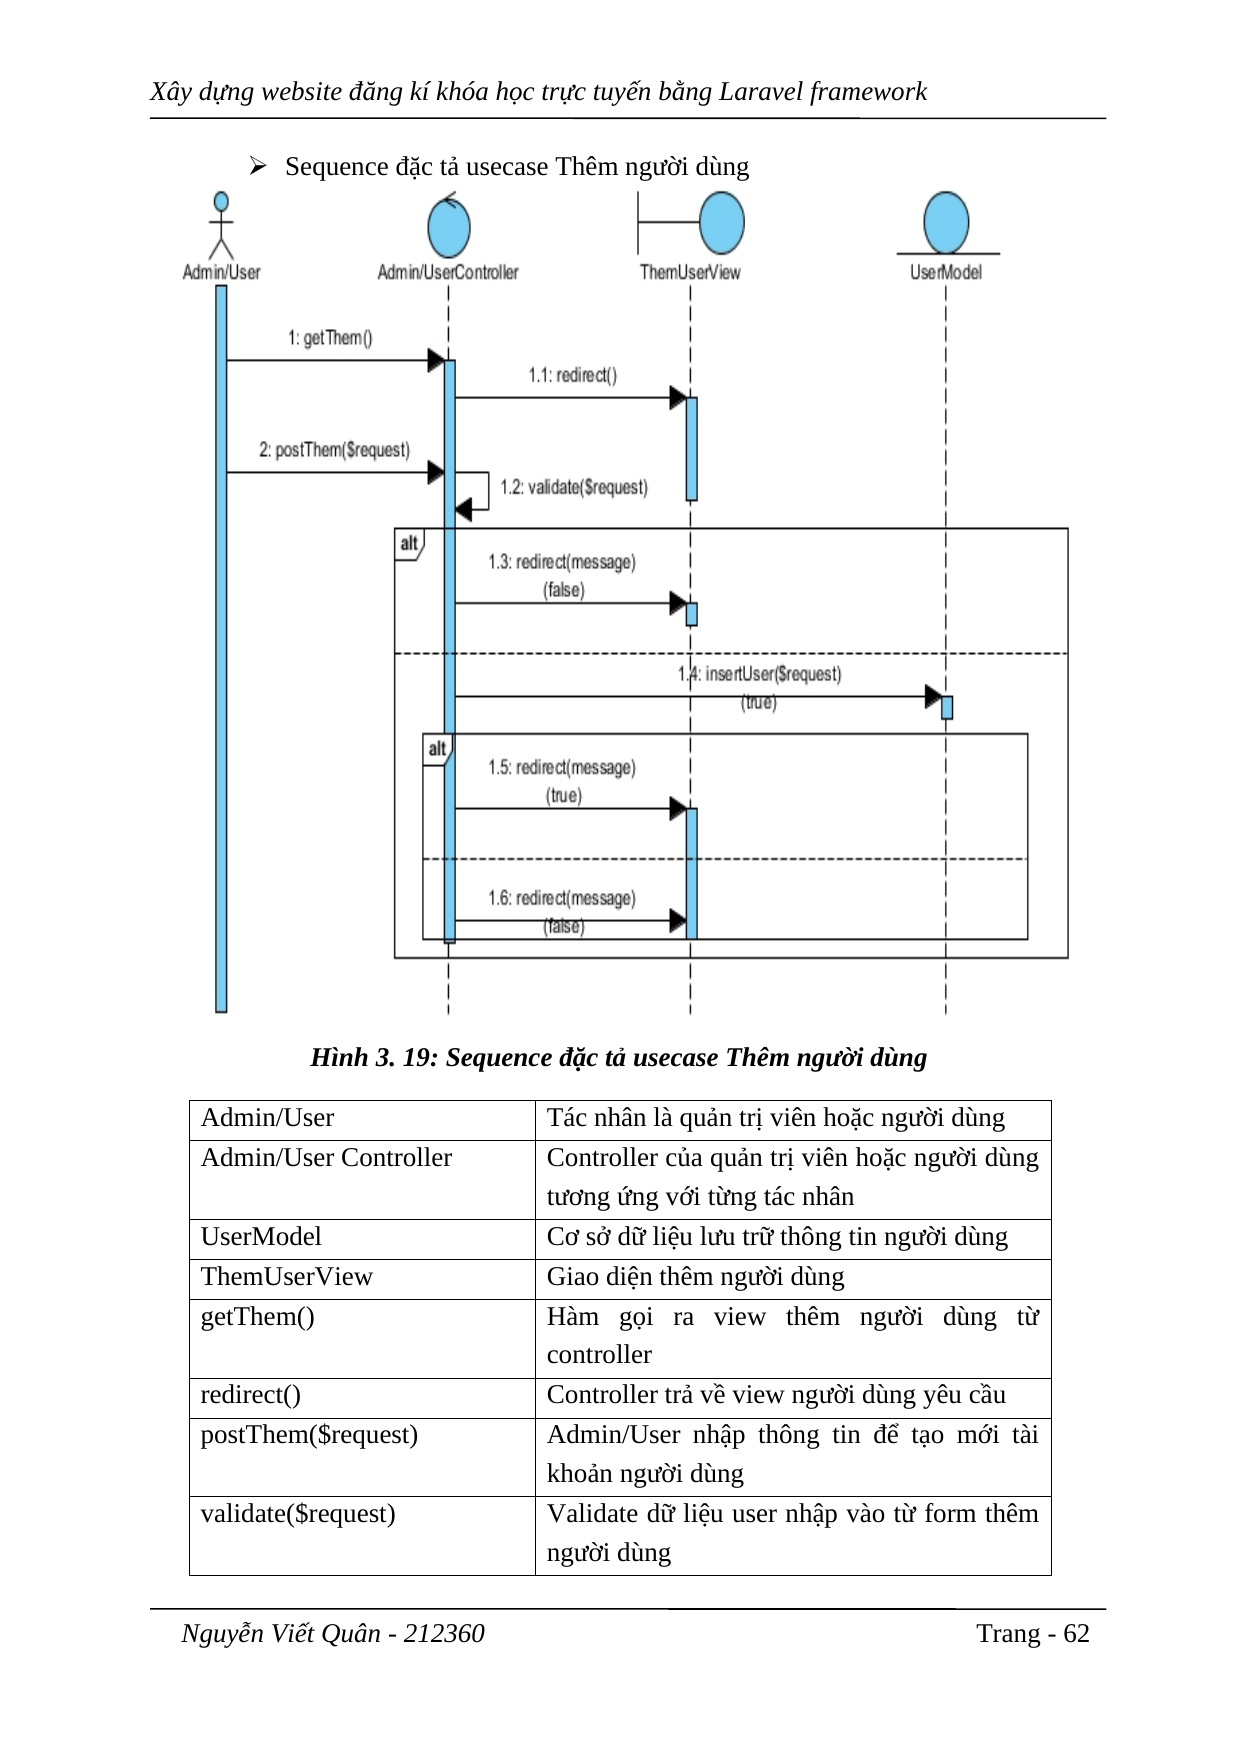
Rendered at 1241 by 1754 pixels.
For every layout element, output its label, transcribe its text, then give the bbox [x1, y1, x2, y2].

table_cell Cơ sở dữ liệu lưu trữ thông tin người dùng [536, 1220, 1051, 1259]
table_cell UserModel [190, 1220, 535, 1259]
table_cell Hàm gọi ra view thêm người dùng từ controller [536, 1300, 1051, 1377]
table_cell postThem($request) [190, 1419, 535, 1496]
table_cell Admin/User Controller [190, 1141, 535, 1219]
table_cell redirect() [190, 1379, 535, 1417]
table_cell Controller của quản trị viên hoặc người dùng tương ứng với từng tác nhân [536, 1141, 1051, 1219]
table_header Admin/User [190, 1101, 535, 1140]
picture [167, 188, 1073, 1021]
table_cell Controller trả về view người dùng yêu cầu [536, 1379, 1051, 1417]
table_cell Giao diện thêm người dùng [536, 1260, 1051, 1299]
table_cell ThemUserView [190, 1260, 535, 1299]
table_cell getThem() [190, 1300, 535, 1377]
table_cell Admin/User nhập thông tin để tạo mới tài khoản người dùng [536, 1419, 1051, 1496]
table_header Tác nhân là quản trị viên hoặc người dùng [536, 1101, 1051, 1140]
text Sequence đặc tả usecase Thêm người dùng [247, 150, 1090, 181]
table_cell validate($request) [190, 1497, 535, 1575]
table_cell Validate dữ liệu user nhập vào từ form thêm người dùng [536, 1497, 1051, 1575]
